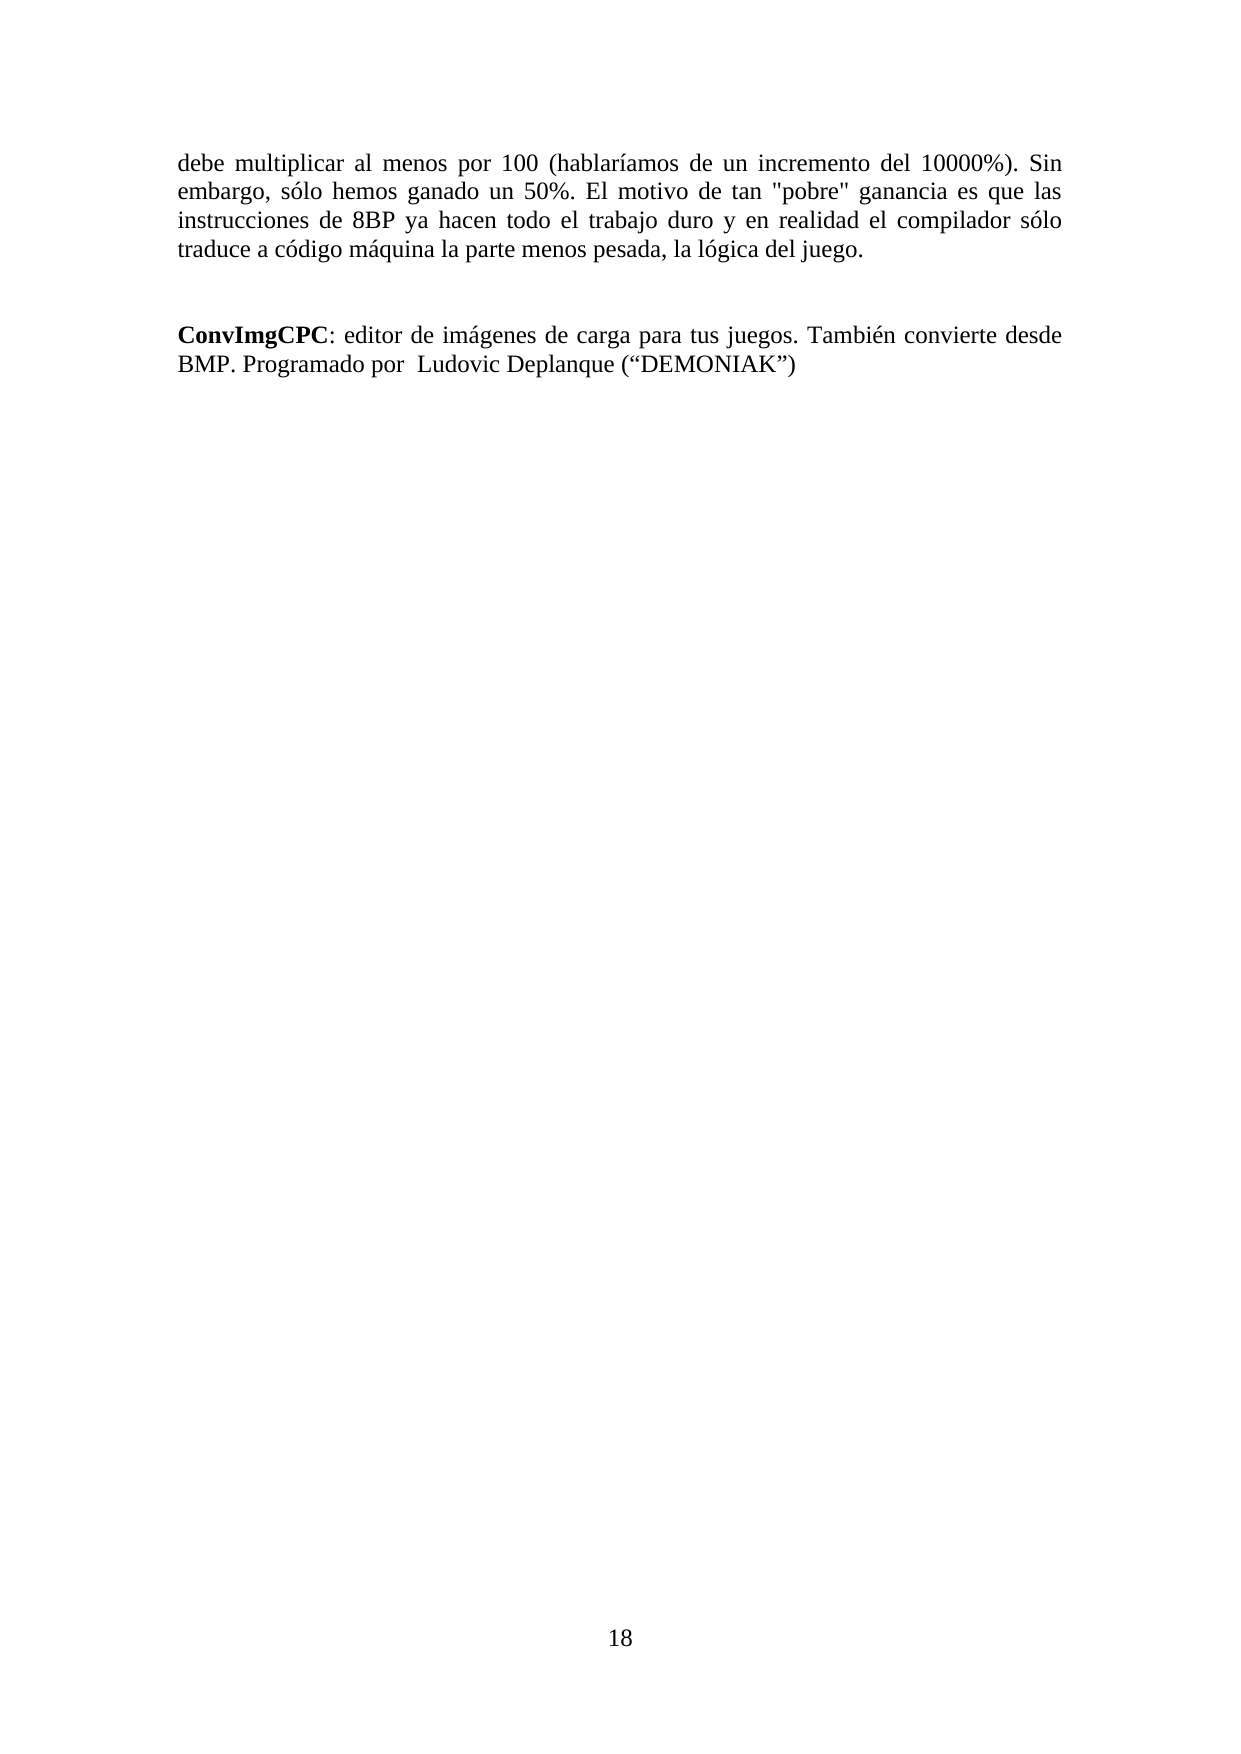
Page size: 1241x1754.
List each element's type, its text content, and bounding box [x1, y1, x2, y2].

text ConvImgCPC: editor de imágenes de carga para tus juegos. También convierte desde BMP. Programado por Ludovic Deplanque (“DEMONIAK”) [177, 320, 1063, 378]
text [177, 148, 1063, 263]
